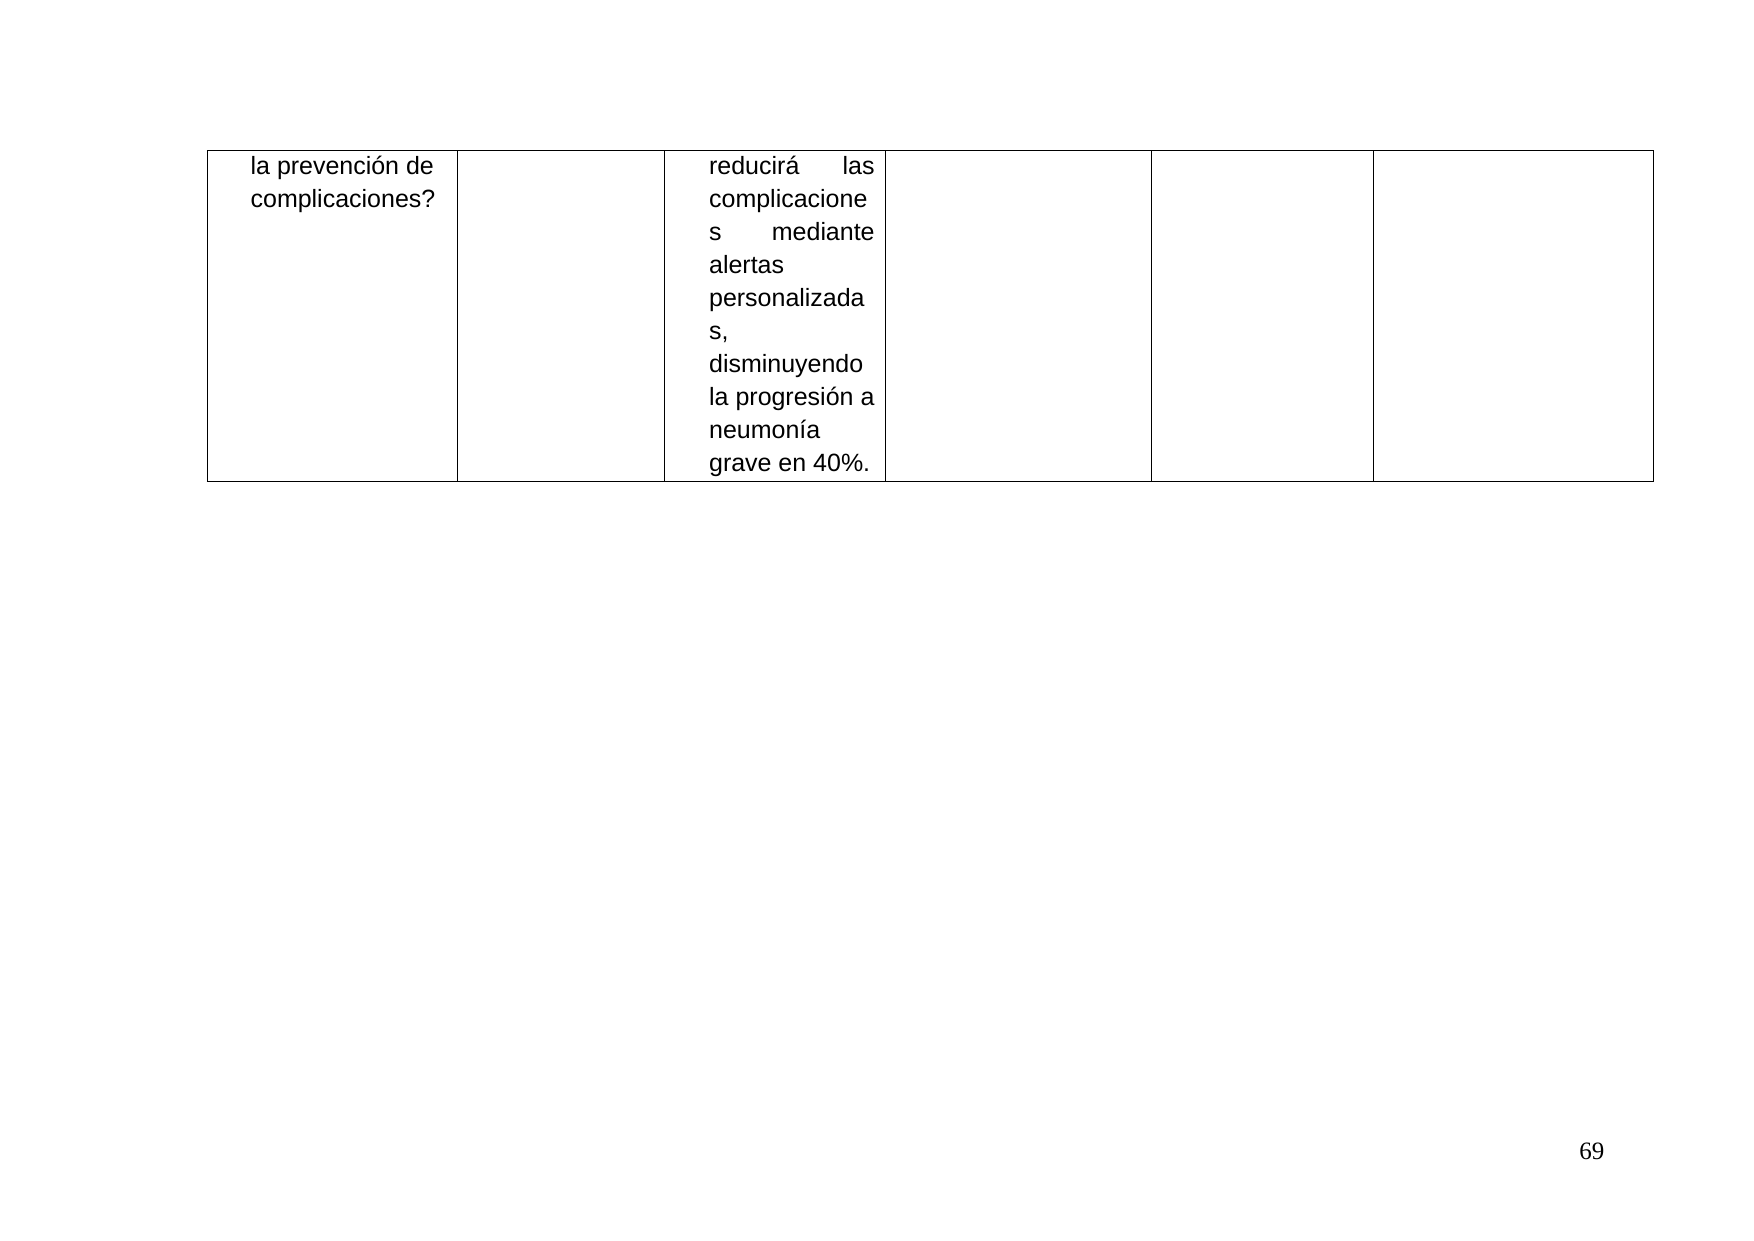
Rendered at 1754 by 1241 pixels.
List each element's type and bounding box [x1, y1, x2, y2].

table_cell [886, 151, 1151, 481]
table_cell [208, 151, 457, 481]
table_cell [1374, 151, 1653, 481]
table_cell [1152, 151, 1373, 481]
table_cell [458, 151, 664, 481]
table_cell [665, 151, 885, 481]
